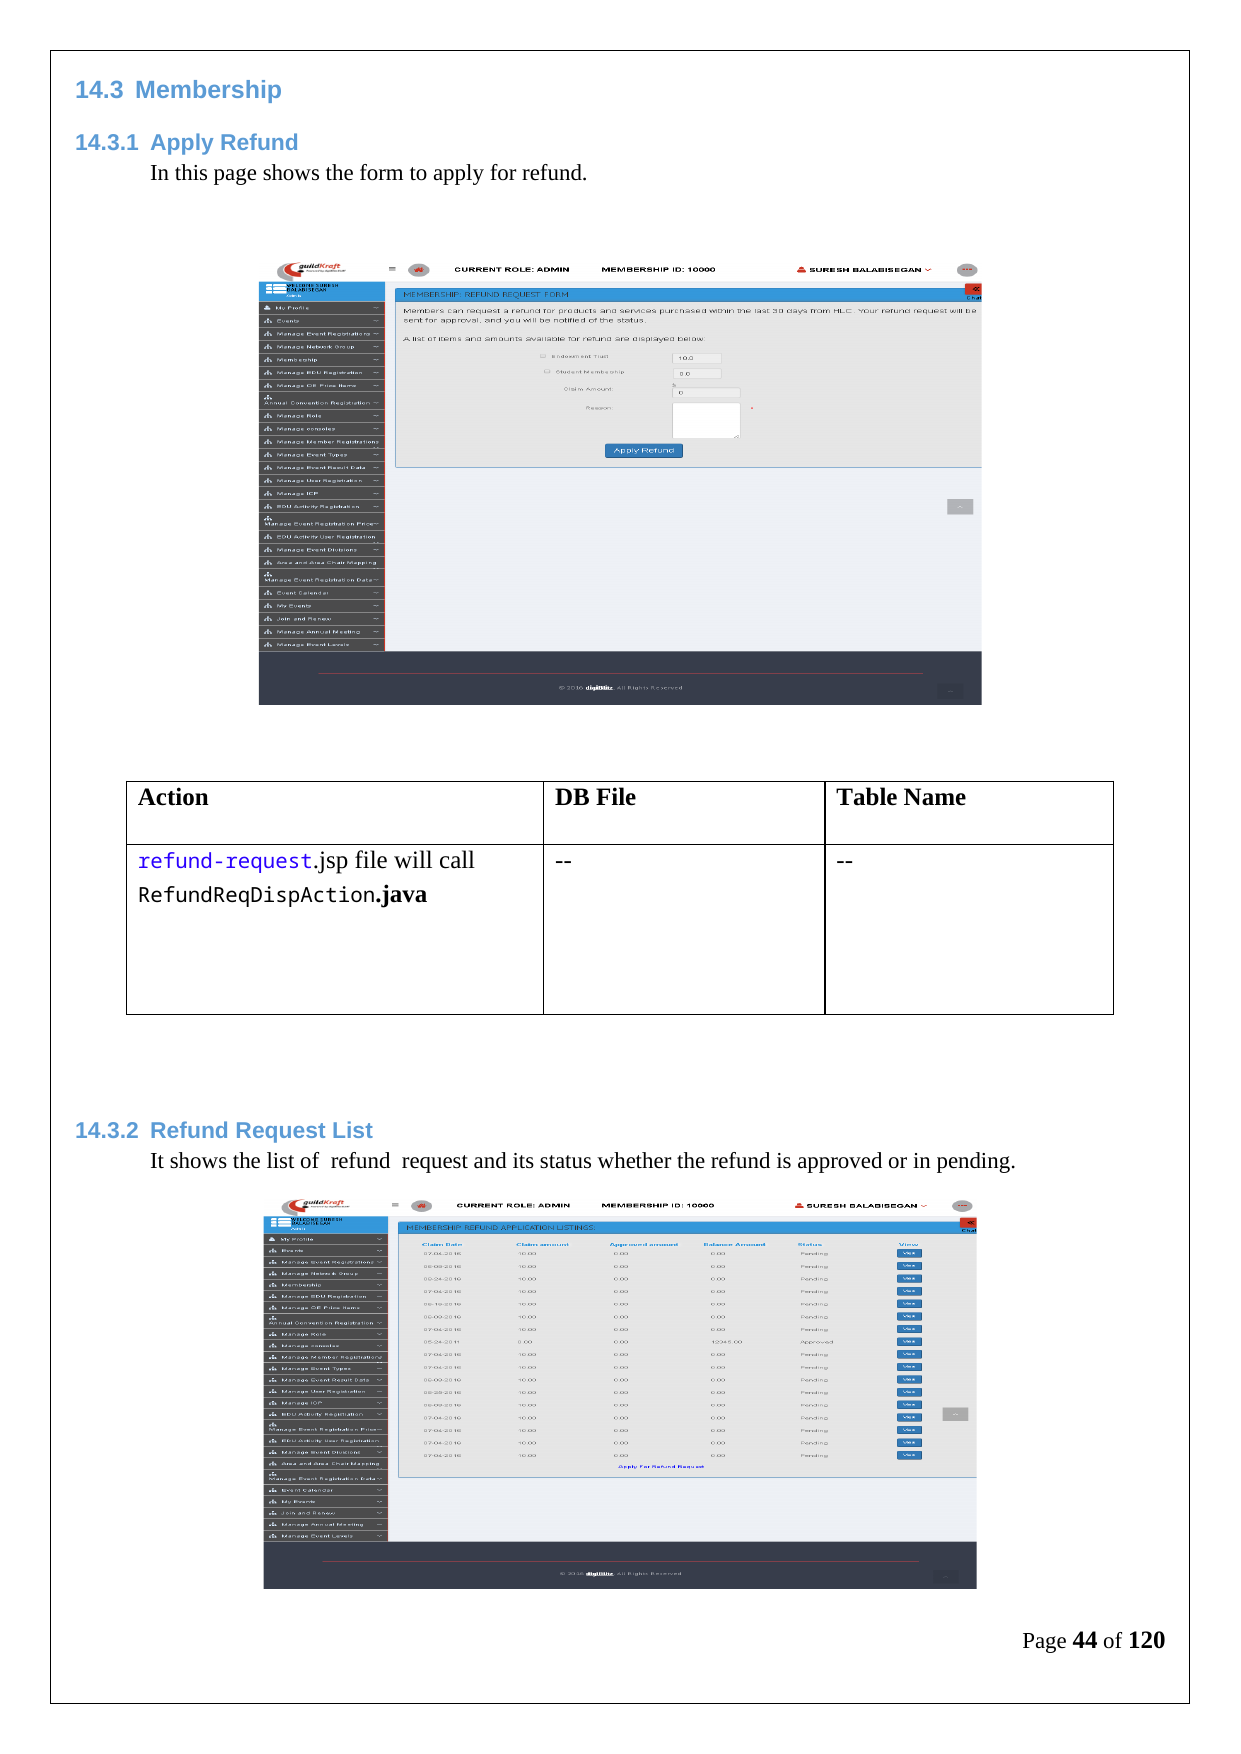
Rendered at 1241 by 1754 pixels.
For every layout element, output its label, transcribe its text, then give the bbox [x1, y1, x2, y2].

text It shows the list of refund request and its status whether the refund is approved or in pending. [75, 1147, 1165, 1174]
table_header Action [127, 782, 543, 844]
table_cell -- [544, 845, 824, 1014]
subtitle Apply Refund [75, 129, 1165, 155]
table_cell -- [826, 845, 1113, 1014]
subtitle Membership [75, 75, 1165, 104]
text In this page shows the form to apply for refund. [75, 159, 1165, 185]
picture [263, 1198, 977, 1589]
table_cell refund-request.jsp file will call RefundReqDispAction.java [127, 845, 543, 1014]
picture [258, 261, 982, 705]
table_header DB File [544, 782, 824, 844]
table_header Table Name [826, 782, 1113, 844]
subtitle Refund Request List [75, 1117, 1165, 1143]
